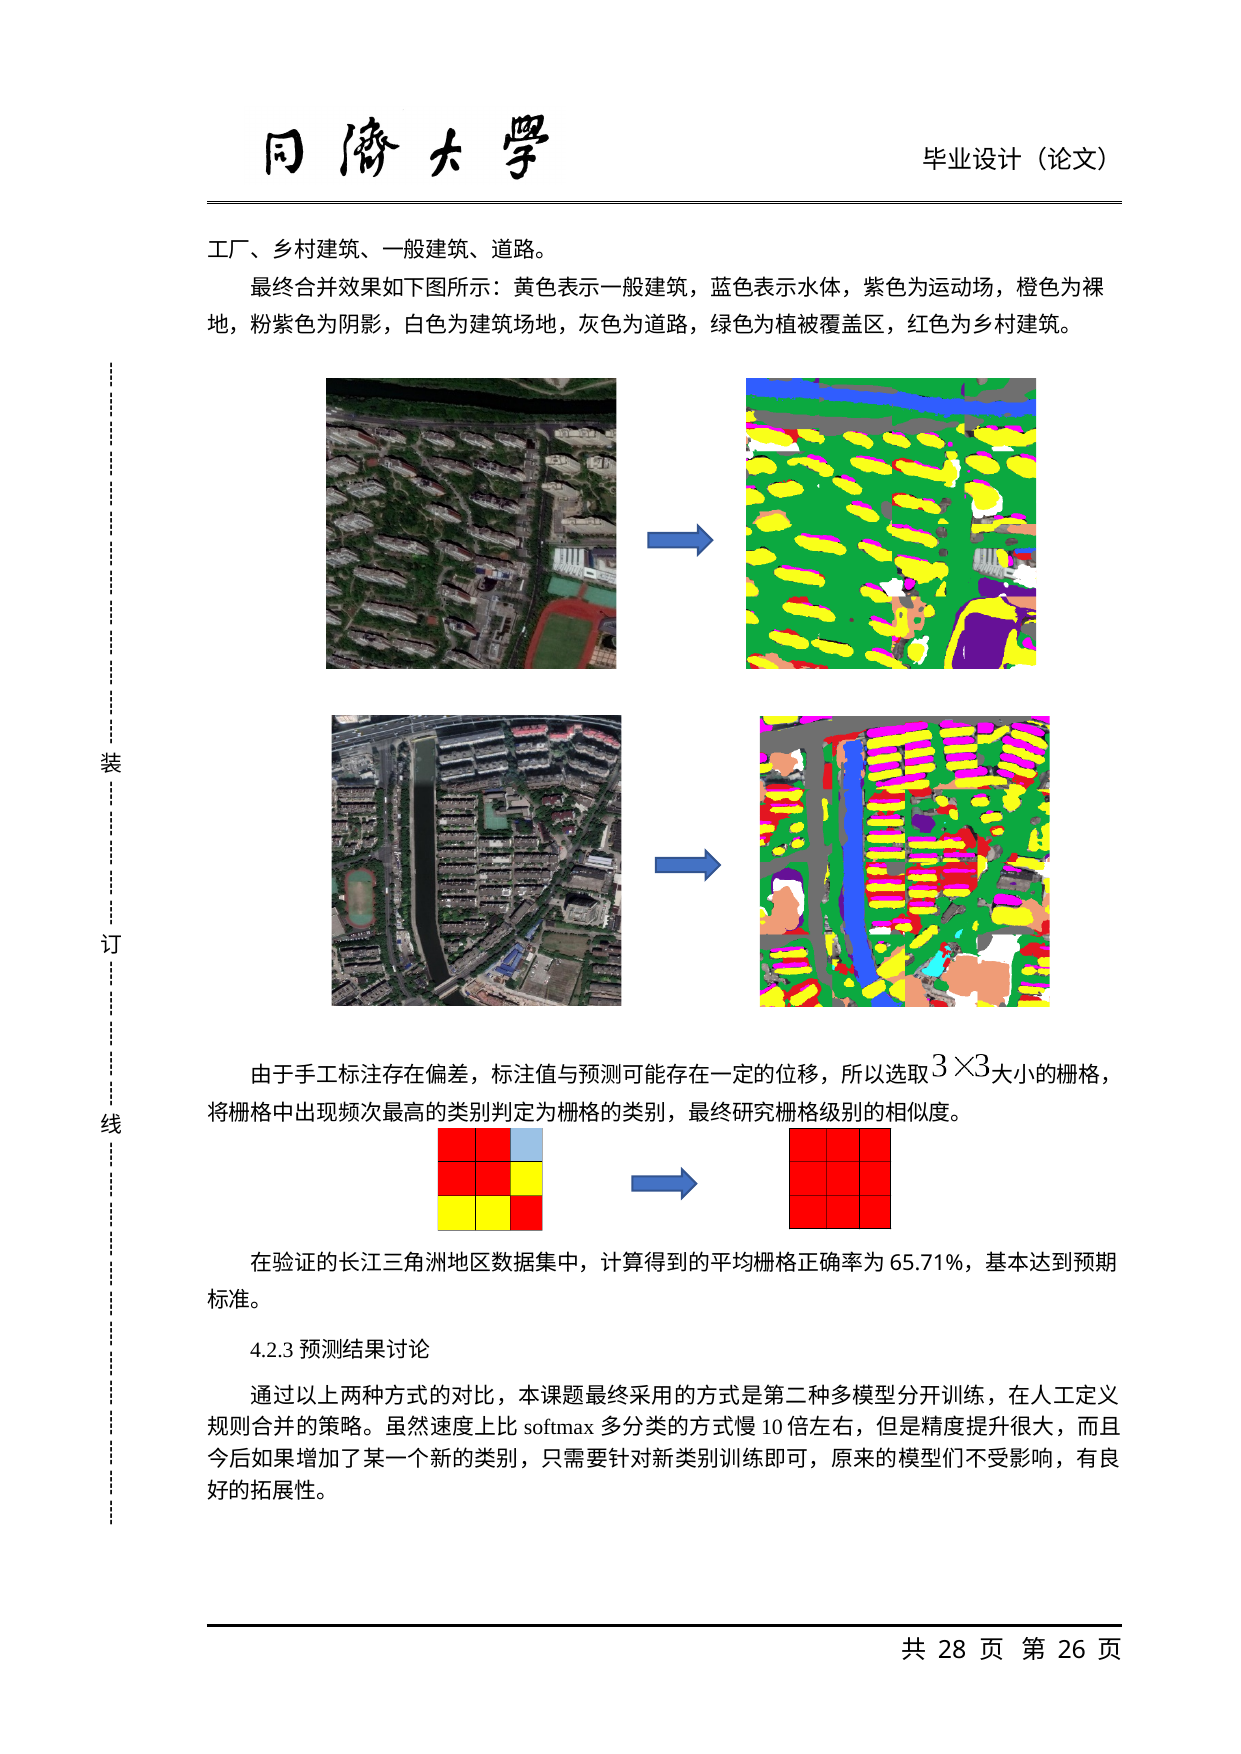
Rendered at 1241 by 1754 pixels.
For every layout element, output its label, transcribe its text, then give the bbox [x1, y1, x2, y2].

text 在验证的长江三角洲地区数据集中，计算得到的平均栅格正确率为65.71%，基本达到预期标准。 [207, 1240, 1122, 1315]
text 由于手工标注存在偏差，标注值与预测可能存在一定的位移，所以选取大小的栅格，将栅格中出现频次最高的类别判定为栅格的类别，最终研究栅格级别的相似度。 [207, 1053, 1122, 1128]
picture [746, 378, 1037, 669]
picture [788, 1128, 892, 1230]
text 整体的思路是将大面积粗精度的叠放在底层，将较小面积切精度高的叠放在上层。观察各个模型结果，最终的叠放次序从底向上依次为树木、建筑场地、裸地、阴影、水体、运动场、工厂、乡村建筑、一般建筑、道路。 [207, 228, 1122, 265]
text 最终合并效果如下图所示：黄色表示一般建筑，蓝色表示水体，紫色为运动场，橙色为裸地，粉紫色为阴影，白色为建筑场地，灰色为道路，绿色为植被覆盖区，红色为乡村建筑。 [207, 265, 1122, 340]
picture [331, 715, 622, 1006]
subtitle 4.2.3 预测结果讨论 [207, 1328, 1122, 1365]
picture [437, 1128, 543, 1231]
picture [326, 378, 617, 669]
text 通过以上两种方式的对比，本课题最终采用的方式是第二种多模型分开训练，在人工定义规则合并的策略。虽然速度上比softmax 多分类的方式慢10倍左右，但是精度提升很大，而且今后如果增加了某一个新的类别，只需要针对新类别训练即可，原来的模型们不受影响，有良好的拓展性。 [207, 1378, 1122, 1504]
picture [759, 716, 1050, 1007]
picture [244, 106, 567, 185]
